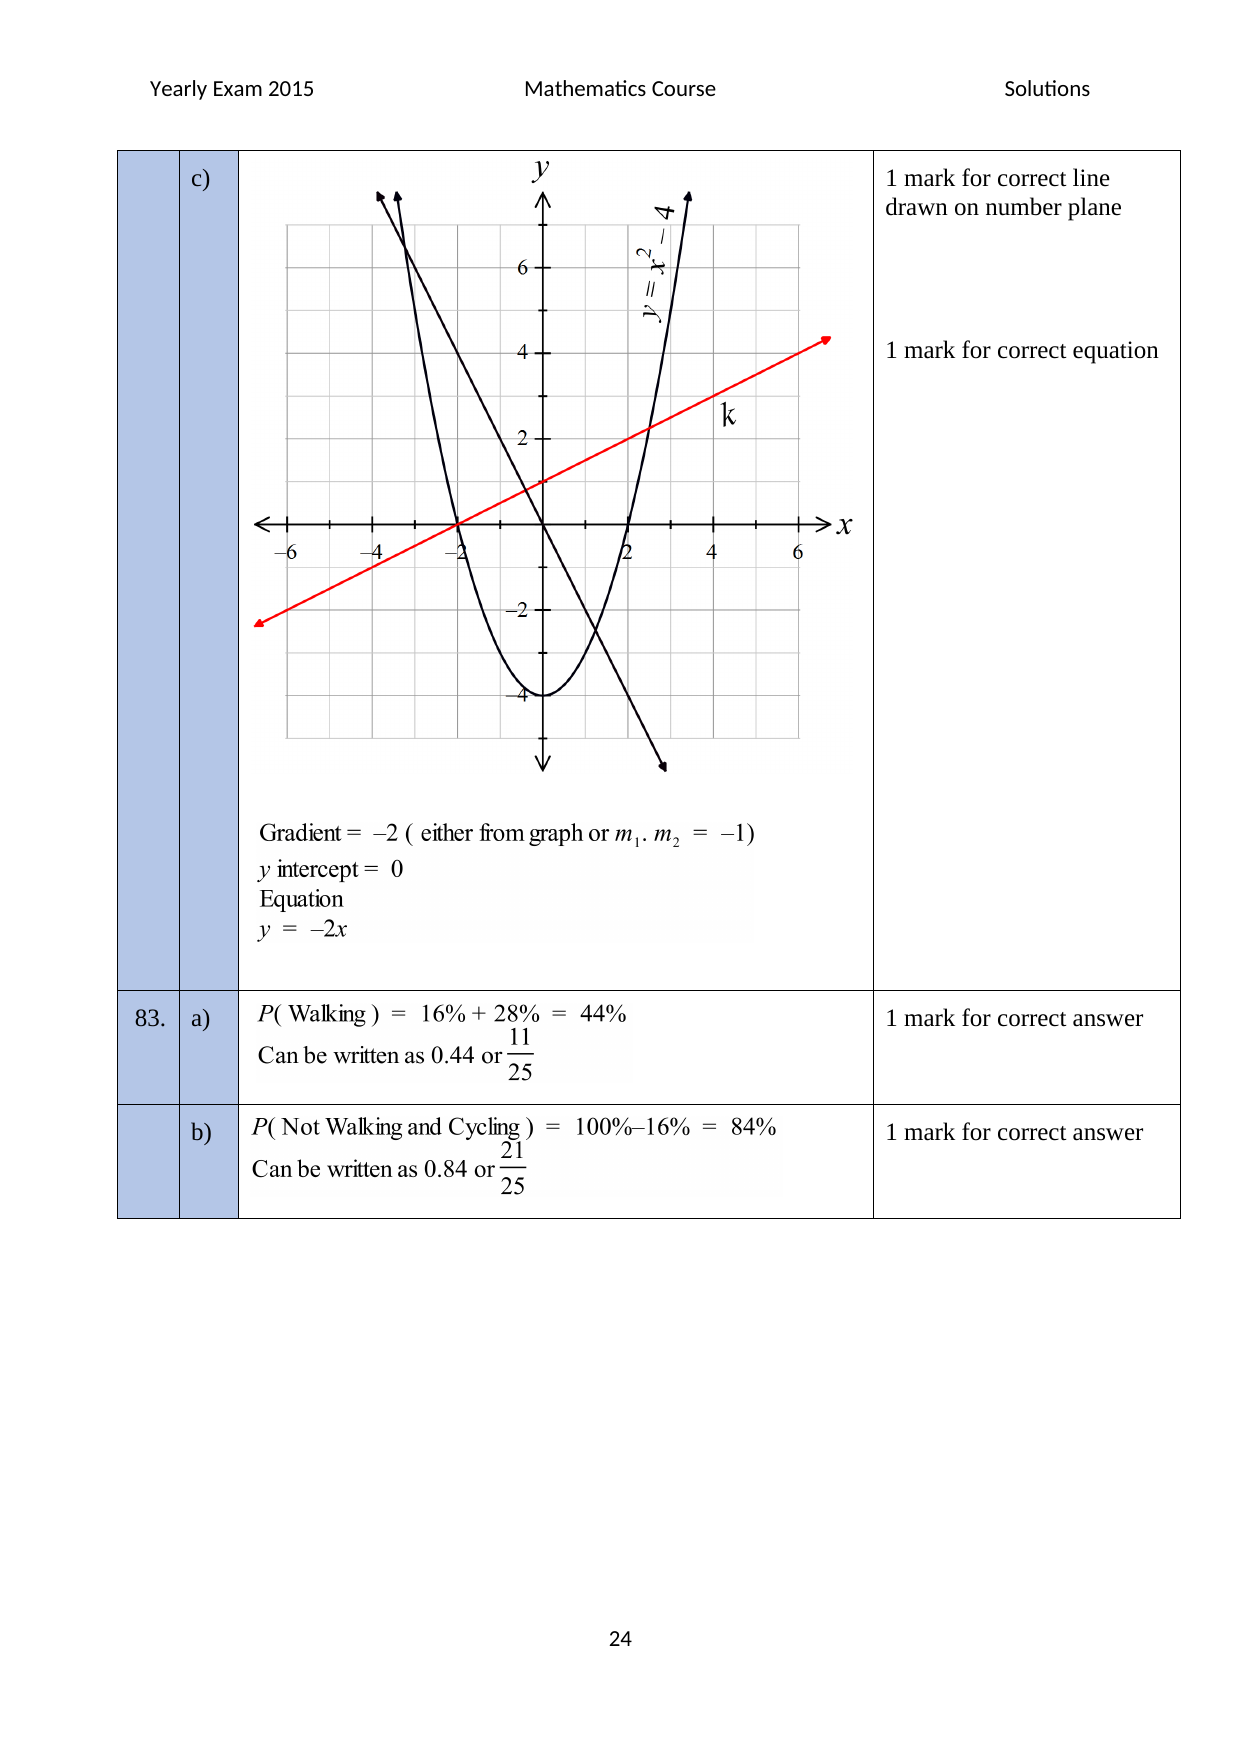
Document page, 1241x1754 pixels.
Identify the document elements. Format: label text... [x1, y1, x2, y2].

picture [251, 158, 854, 774]
table_cell [239, 1105, 873, 1218]
picture [256, 822, 754, 943]
picture [250, 1116, 783, 1197]
table_cell [239, 151, 873, 990]
table_cell [239, 991, 873, 1104]
table_cell [118, 1105, 179, 1218]
table_cell 1 mark for correct answer [874, 991, 1180, 1104]
table_cell [118, 151, 179, 990]
table_cell 1 mark for correct line drawn on number plane 1 mark for correct equation [874, 151, 1180, 990]
table_cell a) [180, 991, 238, 1104]
table_cell b) [180, 1105, 238, 1218]
table_cell 1 mark for correct answer [874, 1105, 1180, 1218]
picture [256, 1003, 633, 1083]
table_cell c) [180, 151, 238, 990]
table_cell 83. [118, 991, 179, 1104]
